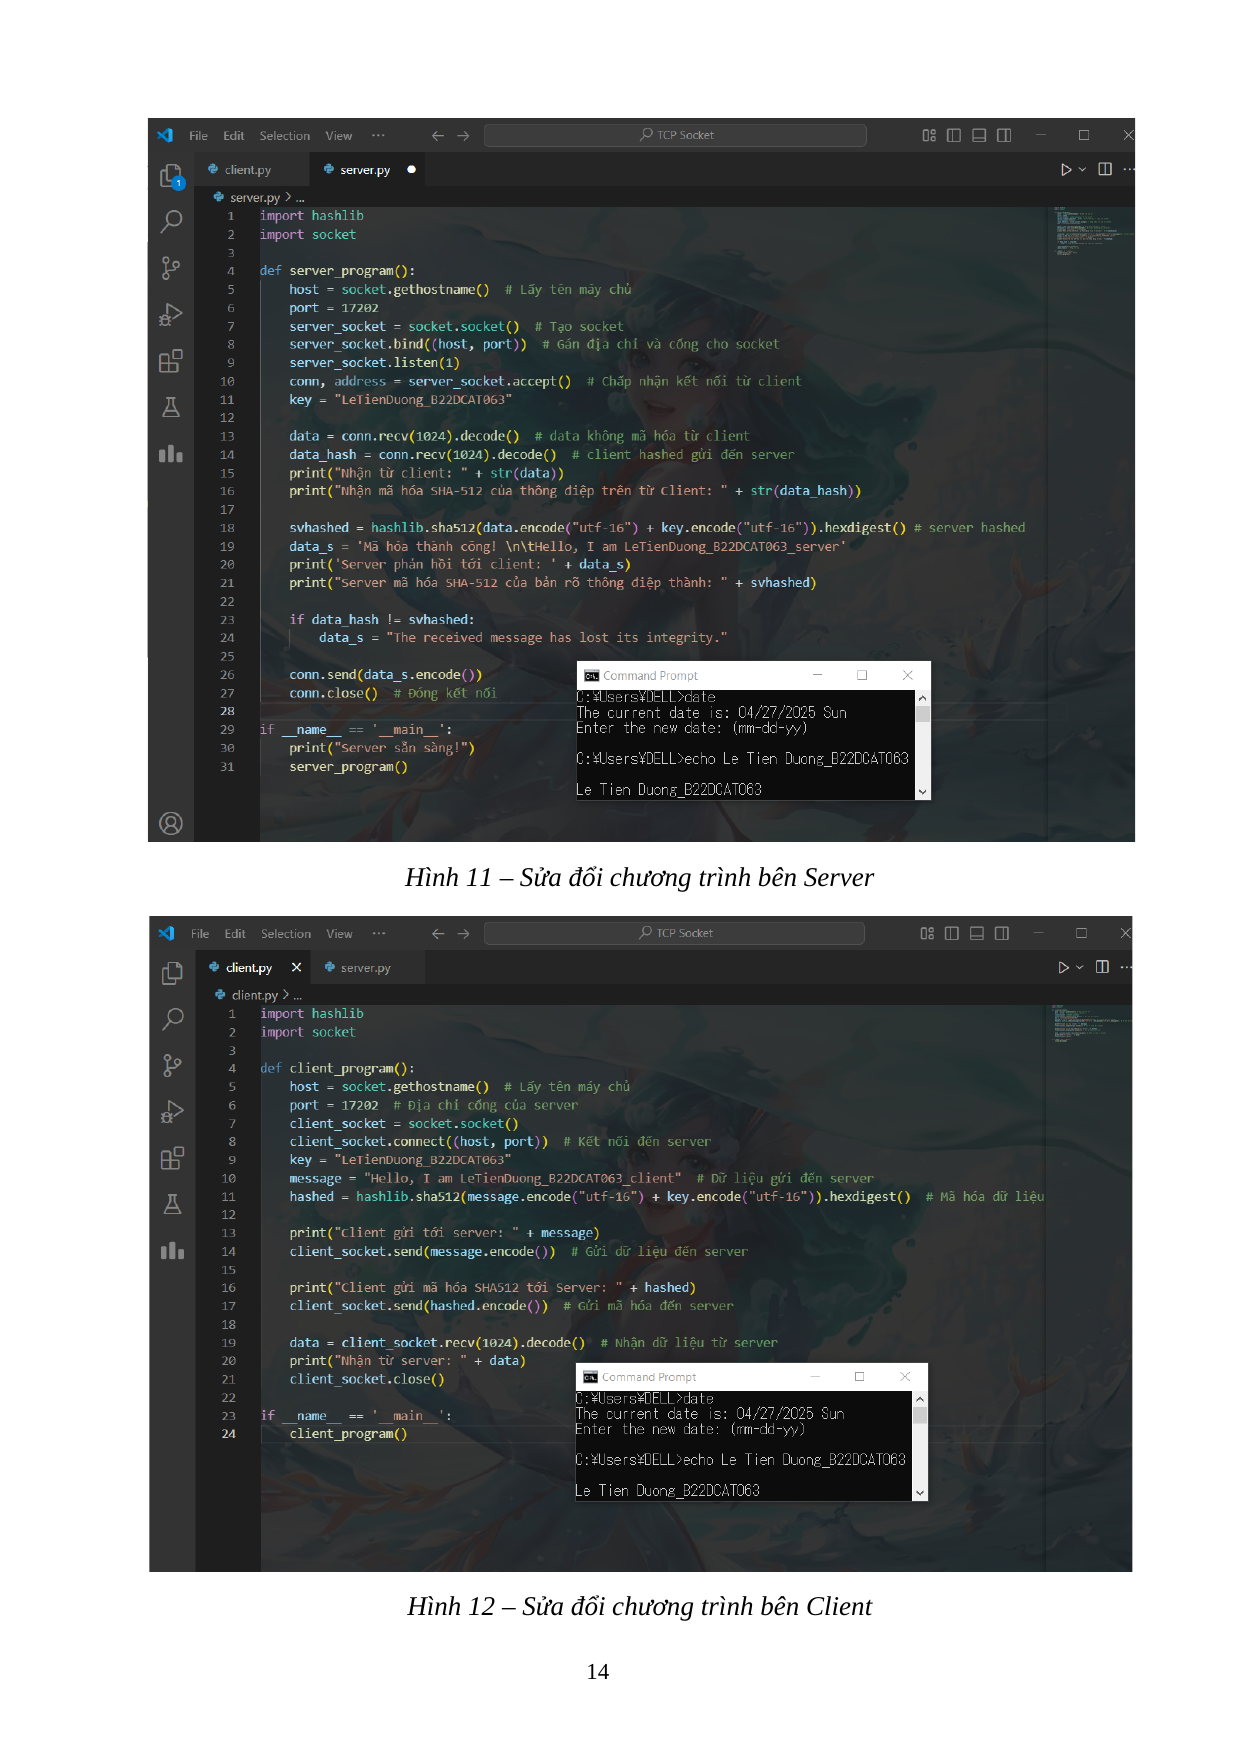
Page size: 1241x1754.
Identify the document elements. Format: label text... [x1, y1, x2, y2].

text – Sửa đổi chương trình bên Server [148, 861, 1134, 892]
picture [147, 118, 1135, 842]
text – Sửa đổi chương trình bên Client [148, 1590, 1134, 1621]
picture [149, 916, 1133, 1572]
